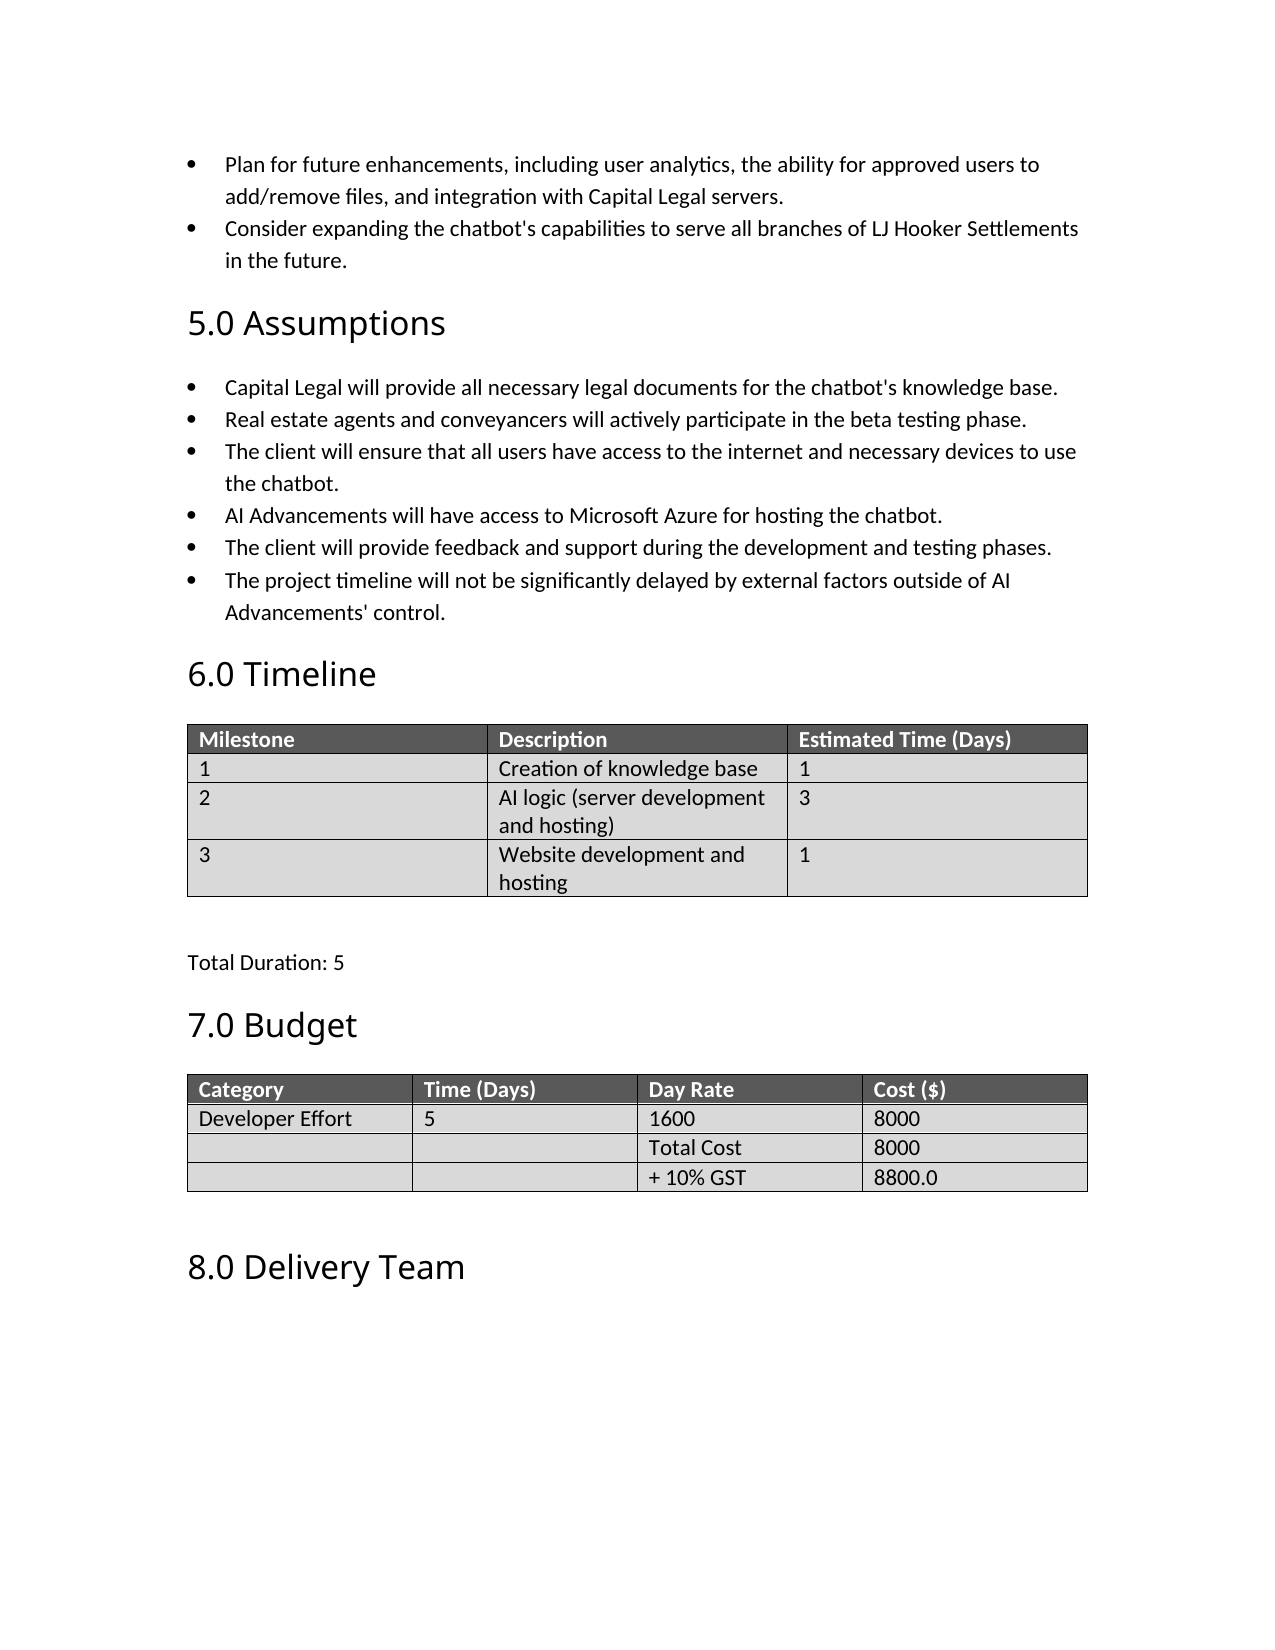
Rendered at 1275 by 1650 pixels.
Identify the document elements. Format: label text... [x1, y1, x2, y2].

text 5.0 Assumptions [187, 299, 1087, 345]
table_cell 8000 [863, 1134, 1087, 1162]
text 8.0 Delivery Team [187, 1192, 1087, 1289]
table_header Time (Days) [413, 1075, 637, 1103]
list The client will ensure that all users have access to the internet and necessary devices to use the chatbot. [187, 437, 1087, 497]
table_header Milestone [188, 725, 487, 753]
table_cell Total Cost [638, 1134, 862, 1162]
table_cell 1 [188, 754, 487, 782]
table_cell 1600 [638, 1105, 862, 1132]
table_header Cost ($) [863, 1075, 1087, 1103]
table_header Estimated Time (Days) [788, 725, 1087, 753]
table_cell 5 [413, 1105, 637, 1132]
table_cell 8800.0 [863, 1163, 1087, 1191]
table_cell + 10% GST [638, 1163, 862, 1191]
table_cell [188, 1163, 412, 1191]
table_cell [413, 1163, 637, 1191]
table_header Category [188, 1075, 412, 1103]
table_cell 2 [188, 783, 487, 839]
table_cell Website development and hosting [488, 840, 787, 896]
list Capital Legal will provide all necessary legal documents for the chatbot's knowledge base. [187, 373, 1087, 401]
table_cell AI logic (server development and hosting) [488, 783, 787, 839]
table_cell [413, 1134, 637, 1162]
text 6.0 Timeline [187, 651, 1087, 696]
table_cell 3 [788, 783, 1087, 839]
text Total Duration: 5 [187, 948, 1087, 976]
table_cell 1 [788, 840, 1087, 896]
list Consider expanding the chatbot's capabilities to serve all branches of LJ Hooker Settlements in the future. [187, 214, 1087, 274]
table_cell 3 [188, 840, 487, 896]
list Real estate agents and conveyancers will actively participate in the beta testing phase. [187, 405, 1087, 433]
table_cell 1 [788, 754, 1087, 782]
text 7.0 Budget [187, 1001, 1087, 1047]
table_cell Creation of knowledge base [488, 754, 787, 782]
list The client will provide feedback and support during the development and testing phases. [187, 533, 1087, 562]
list AI Advancements will have access to Microsoft Azure for hosting the chatbot. [187, 501, 1087, 529]
table_header Day Rate [638, 1075, 862, 1103]
table_header Description [488, 725, 787, 753]
table_cell 8000 [863, 1105, 1087, 1132]
table_cell Developer Effort [188, 1105, 412, 1132]
table_cell [188, 1134, 412, 1162]
list Plan for future enhancements, including user analytics, the ability for approved users to add/remove files, and integration with Capital Legal servers. [187, 150, 1087, 210]
list The project timeline will not be significantly delayed by external factors outside of AI Advancements' control. [187, 566, 1087, 626]
